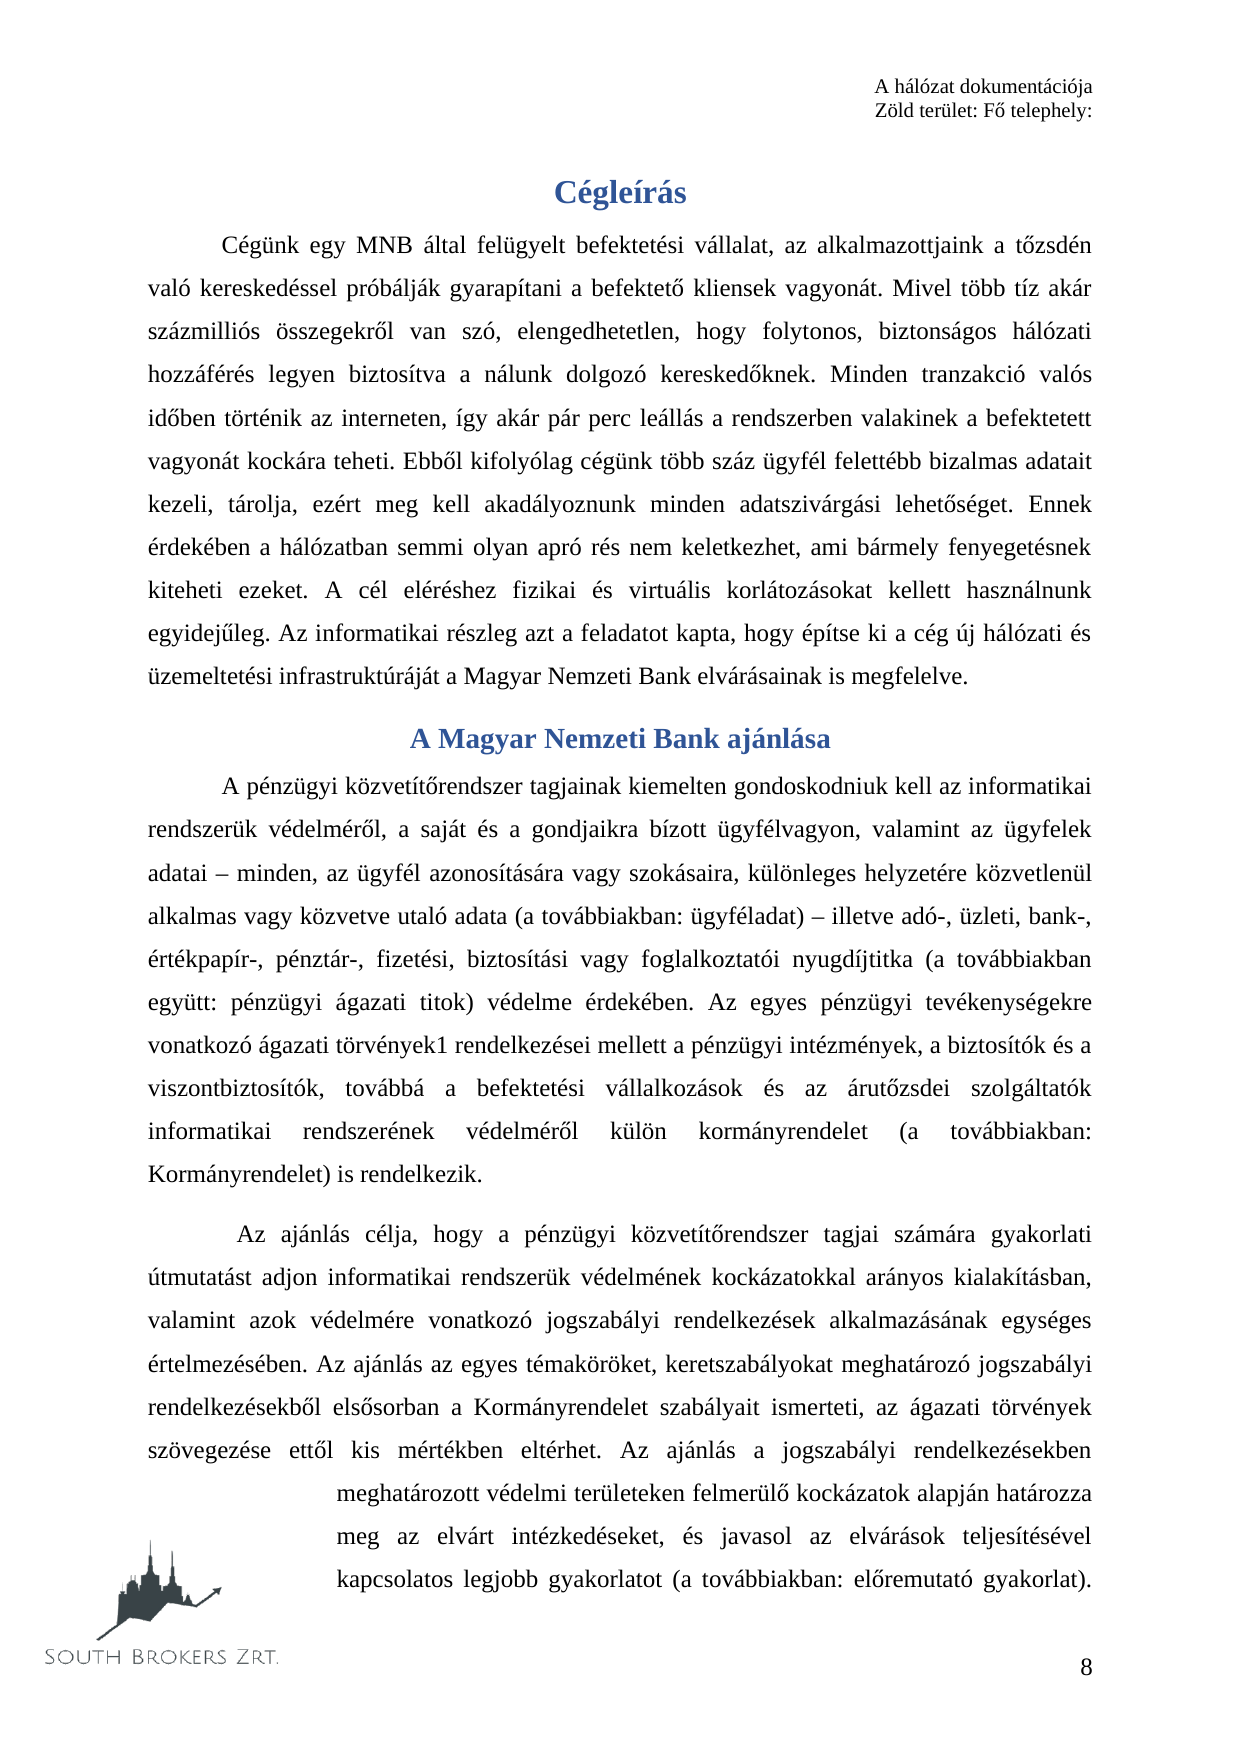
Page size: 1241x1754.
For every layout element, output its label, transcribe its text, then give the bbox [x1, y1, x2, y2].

text A pénzügyi közvetítőrendszer tagjainak kiemelten gondoskodniuk kell az informatikai rendszerük védelméről, a saját és a gondjaikra bízott ügyfélvagyon, valamint az ügyfelek adatai – minden, az ügyfél azonosítására vagy szokásaira, különleges helyzetére közvetlenül alkalmas vagy közvetve utaló adata (a továbbiakban: ügyféladat) – illetve adó-, üzleti, bank-, értékpapír-, pénztár-, fizetési, biztosítási vagy foglalkoztatói nyugdíjtitka (a továbbiakban együtt: pénzügyi ágazati titok) védelme érdekében. Az egyes pénzügyi tevékenységekre vonatkozó ágazati törvények1 rendelkezései mellett a pénzügyi intézmények, a biztosítók és a viszontbiztosítók, továbbá a befektetési vállalkozások és az árutőzsdei szolgáltatók informatikai rendszerének védelméről külön kormányrendelet (a továbbiakban: Kormányrendelet) is rendelkezik. [148, 771, 1093, 1188]
text Cégünk egy MNB által felügyelt befektetési vállalat, az alkalmazottjaink a tőzsdén való kereskedéssel próbálják gyarapítani a befektető kliensek vagyonát. Mivel több tíz akár százmilliós összegekről van szó, elengedhetetlen, hogy folytonos, biztonságos hálózati hozzáférés legyen biztosítva a nálunk dolgozó kereskedőknek. Minden tranzakció valós időben történik az interneten, így akár pár perc leállás a rendszerben valakinek a befektetett vagyonát kockára teheti. Ebből kifolyólag cégünk több száz ügyfél felettébb bizalmas adatait kezeli, tárolja, ezért meg kell akadályoznunk minden adatszivárgási lehetőséget. Ennek érdekében a hálózatban semmi olyan apró rés nem keletkezhet, ami bármely fenyegetésnek kiteheti ezeket. A cél eléréshez fizikai és virtuális korlátozásokat kellett használnunk egyidejűleg. Az informatikai részleg azt a feladatot kapta, hogy építse ki a cég új hálózati és üzemeltetési infrastruktúráját a Magyar Nemzeti Bank elvárásainak is megfelelve. [148, 230, 1093, 690]
picture [0, 1475, 318, 1754]
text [148, 1219, 1093, 1593]
subtitle Cégleírás [148, 173, 1093, 211]
subtitle A Magyar Nemzeti Bank ajánlása [148, 721, 1093, 755]
